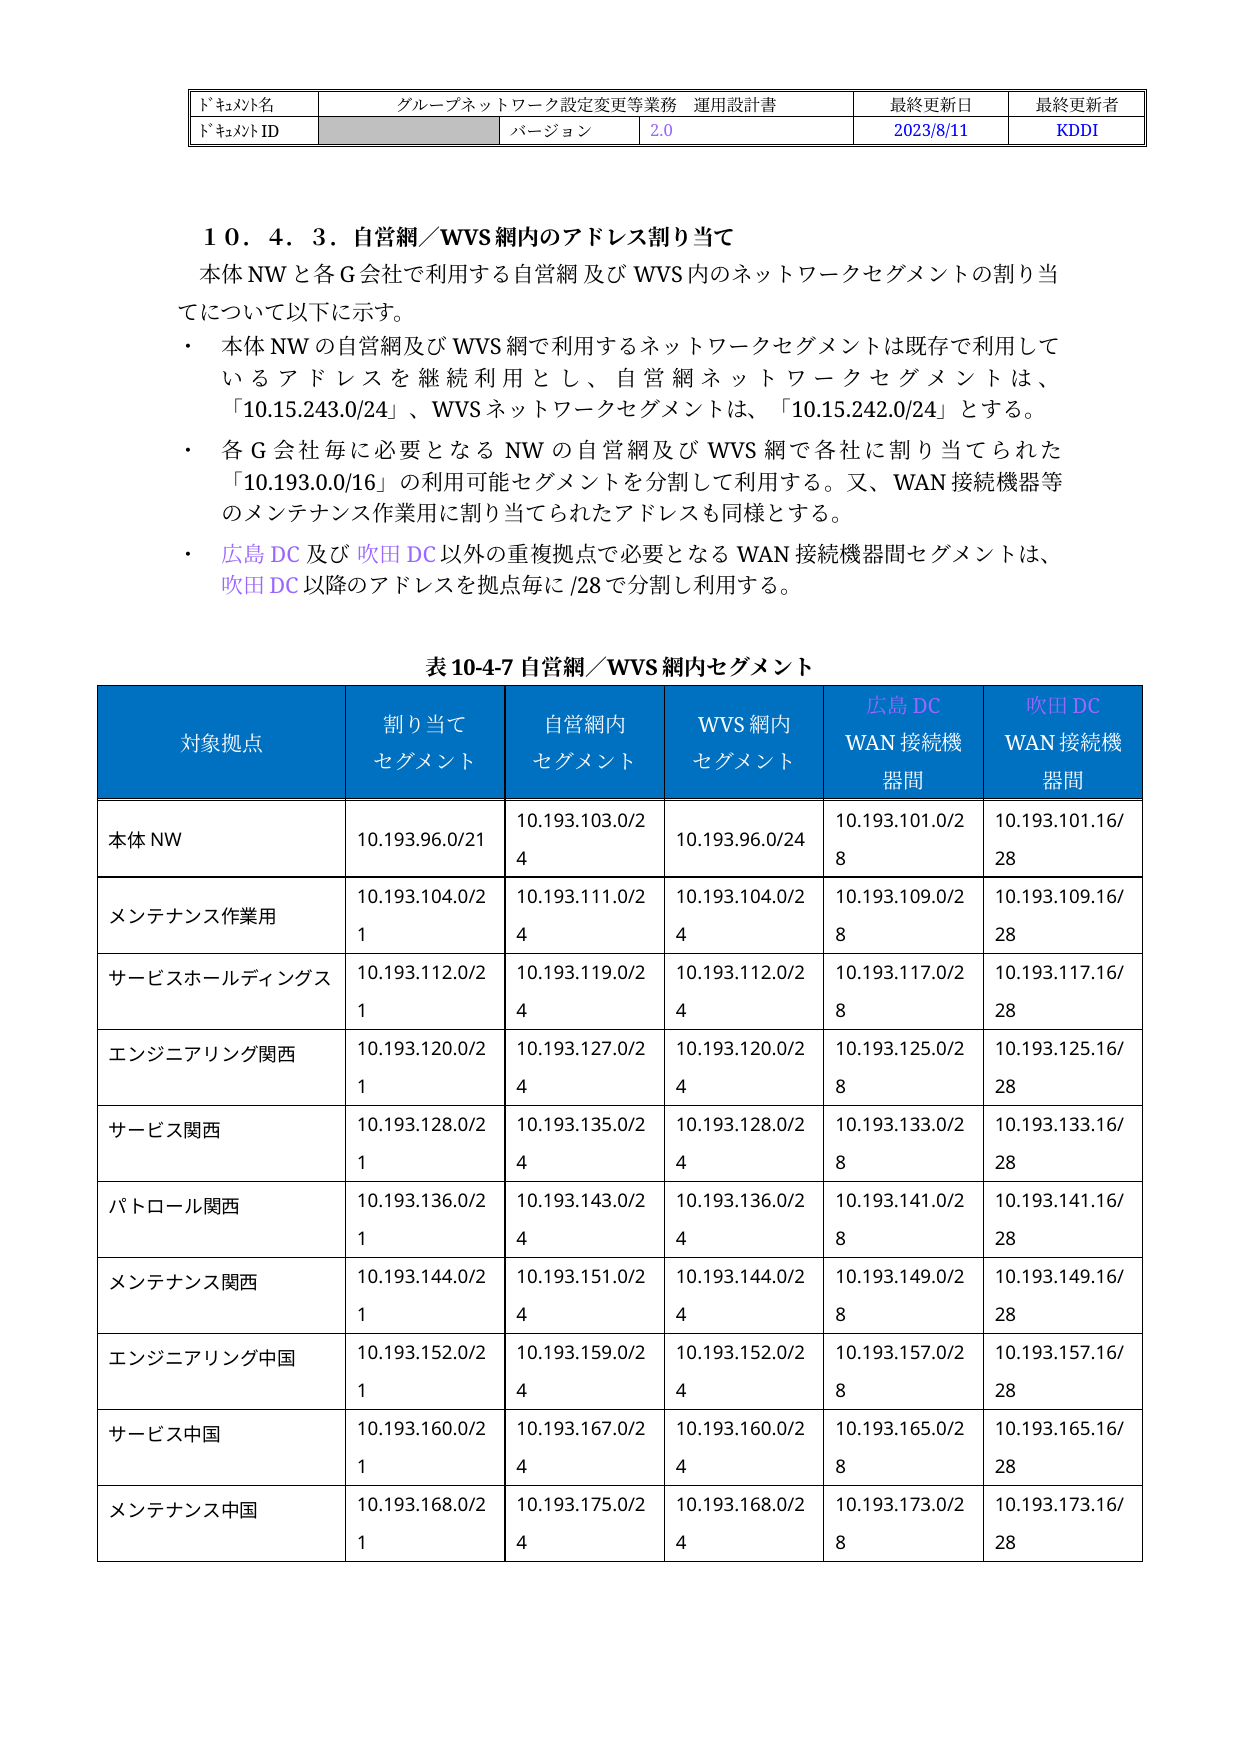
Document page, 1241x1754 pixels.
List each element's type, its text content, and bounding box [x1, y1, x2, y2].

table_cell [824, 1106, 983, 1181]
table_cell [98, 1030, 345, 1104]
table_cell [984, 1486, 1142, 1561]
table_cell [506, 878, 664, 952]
list 各G会社毎に必要となるNWの自営網及びWVS網で各社に割り当てられた「10.193.0.0/16」の利用可能セグメントを分割して利用する。又、WAN接続機器等のメンテナンス作業用に割り当てられたアドレスも同様とする。 [177, 433, 1063, 528]
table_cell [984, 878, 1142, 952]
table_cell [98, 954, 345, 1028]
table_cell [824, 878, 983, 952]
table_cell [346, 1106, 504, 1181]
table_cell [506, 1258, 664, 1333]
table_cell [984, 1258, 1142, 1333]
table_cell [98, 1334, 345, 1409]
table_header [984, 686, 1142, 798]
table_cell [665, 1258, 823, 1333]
text 表10-4-7 自営網／WVS網内セグメント [177, 647, 1063, 685]
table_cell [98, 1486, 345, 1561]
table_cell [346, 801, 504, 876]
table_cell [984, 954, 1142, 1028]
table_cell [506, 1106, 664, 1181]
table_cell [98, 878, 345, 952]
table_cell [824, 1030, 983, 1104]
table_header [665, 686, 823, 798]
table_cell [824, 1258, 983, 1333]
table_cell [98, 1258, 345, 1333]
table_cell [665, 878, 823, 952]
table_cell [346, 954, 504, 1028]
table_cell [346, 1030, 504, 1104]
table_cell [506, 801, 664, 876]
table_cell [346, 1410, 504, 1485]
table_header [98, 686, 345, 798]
subtitle １０．４．３．自営網／WVS網内のアドレス割り当て [177, 217, 1063, 254]
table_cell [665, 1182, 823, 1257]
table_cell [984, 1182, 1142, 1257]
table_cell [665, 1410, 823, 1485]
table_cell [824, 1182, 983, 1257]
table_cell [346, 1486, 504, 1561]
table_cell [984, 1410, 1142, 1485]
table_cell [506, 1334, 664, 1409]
list 本体NWの自営網及びWVS網で利用するネットワークセグメントは既存で利用しているアドレスを継続利用とし、自営網ネットワークセグメントは、「10.15.243.0/24」、WVSネットワークセグメントは、「10.15.242.0/24」とする。 [177, 329, 1063, 424]
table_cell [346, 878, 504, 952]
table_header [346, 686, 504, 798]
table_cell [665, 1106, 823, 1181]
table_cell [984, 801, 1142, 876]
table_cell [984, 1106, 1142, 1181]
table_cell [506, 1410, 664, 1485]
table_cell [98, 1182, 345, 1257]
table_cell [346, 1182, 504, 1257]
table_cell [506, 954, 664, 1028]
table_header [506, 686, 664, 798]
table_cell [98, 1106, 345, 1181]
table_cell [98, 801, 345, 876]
text 本体NWと各G会社で利用する自営網 及び WVS内のネットワークセグメントの割り当てについて以下に示す。 [177, 254, 1063, 329]
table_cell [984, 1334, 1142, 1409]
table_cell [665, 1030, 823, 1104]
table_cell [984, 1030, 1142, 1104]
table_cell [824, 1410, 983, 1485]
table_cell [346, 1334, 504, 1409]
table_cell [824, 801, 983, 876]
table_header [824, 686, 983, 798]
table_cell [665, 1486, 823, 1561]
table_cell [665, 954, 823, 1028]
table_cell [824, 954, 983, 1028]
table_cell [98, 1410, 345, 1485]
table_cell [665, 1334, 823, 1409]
list 広島DC 及び 吹田DC以外の重複拠点で必要となるWAN接続機器間セグメントは、吹田DC以降のアドレスを拠点毎に /28で分割し利用する。 [177, 537, 1063, 600]
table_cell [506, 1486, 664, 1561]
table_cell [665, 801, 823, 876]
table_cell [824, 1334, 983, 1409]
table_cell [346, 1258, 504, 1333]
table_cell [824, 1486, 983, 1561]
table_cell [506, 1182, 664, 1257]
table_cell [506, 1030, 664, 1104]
